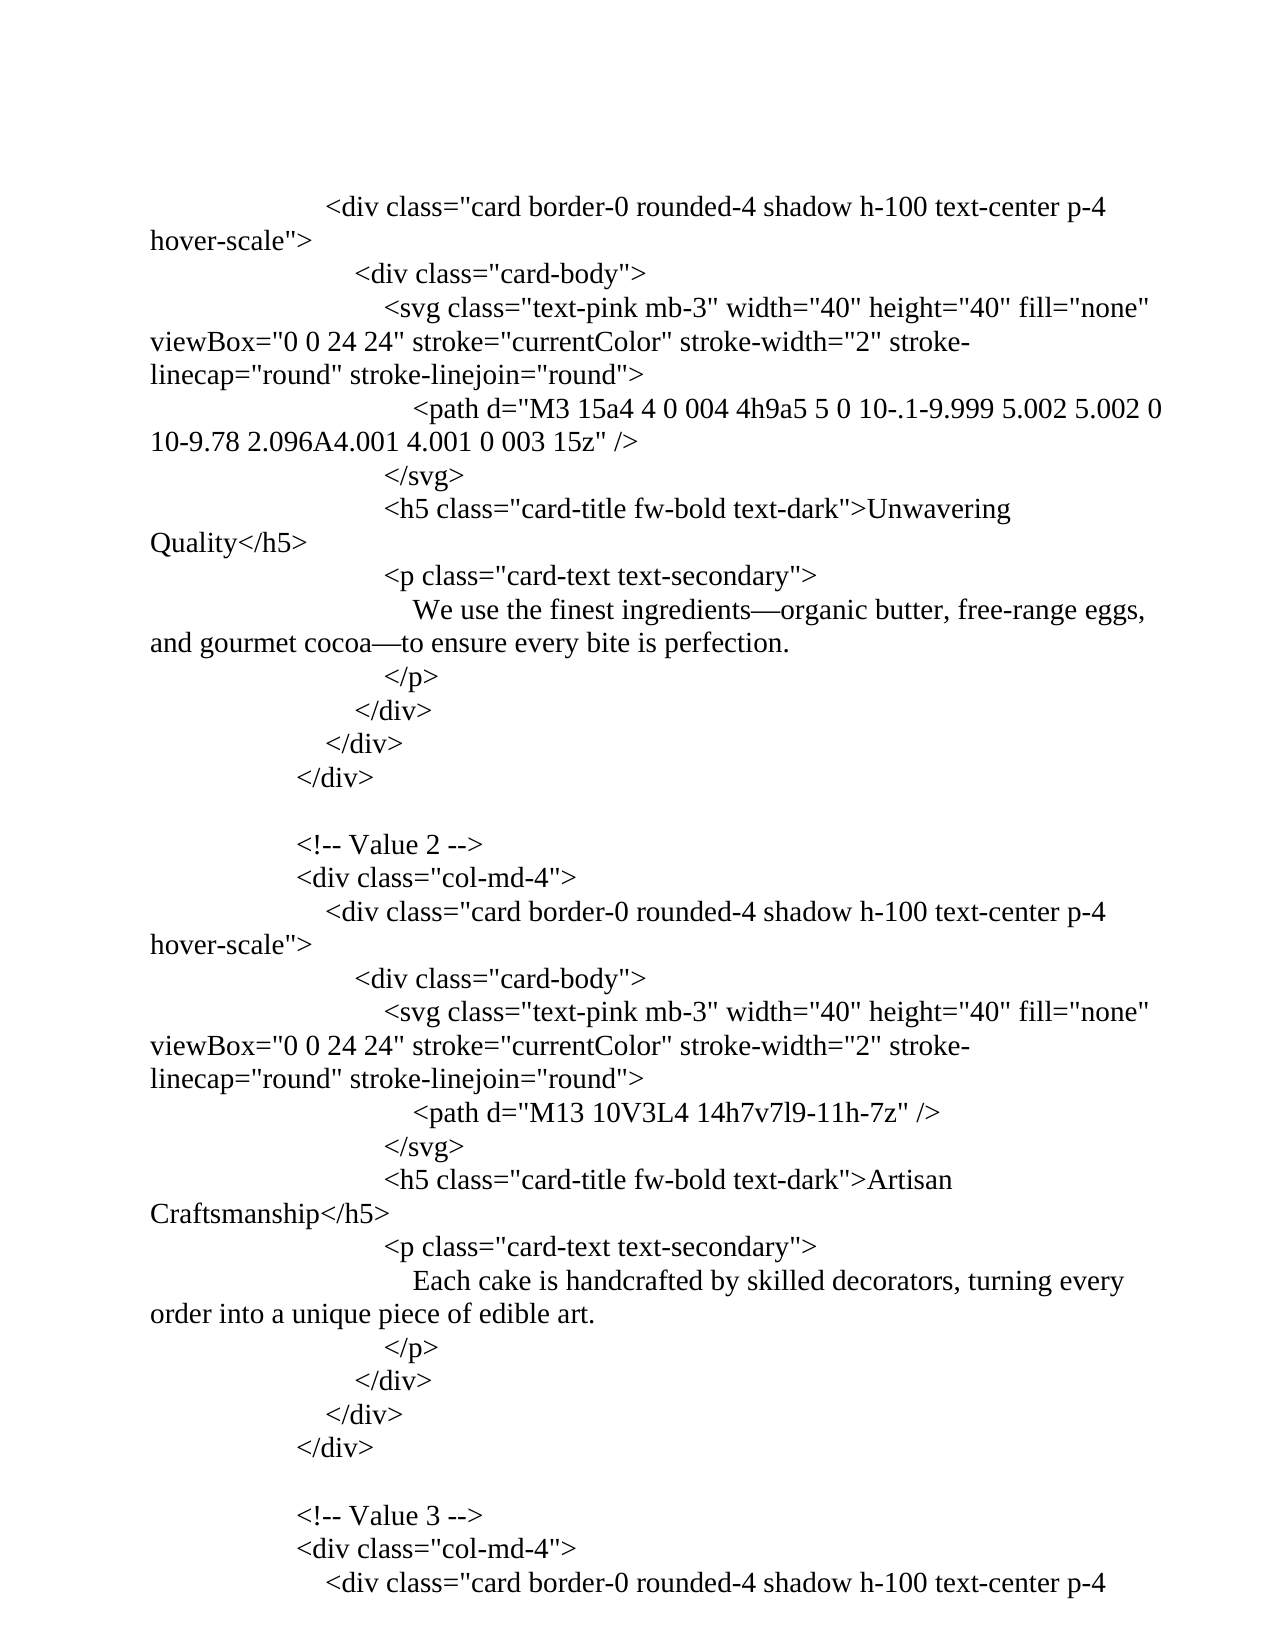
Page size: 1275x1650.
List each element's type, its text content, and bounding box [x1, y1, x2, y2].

text </div> [150, 693, 1162, 726]
text <div class="col-md-4"> [150, 1531, 1162, 1565]
text <div class="col-md-4"> [150, 860, 1162, 894]
text We use the finest ingredients—organic butter, free-range eggs, and gourmet cocoa—to ensure every bite is perfection. [150, 592, 1162, 659]
text <div class="card-body"> [150, 257, 1162, 290]
text <svg class="text-pink mb-3" width="40" height="40" fill="none" viewBox="0 0 24 24" stroke="currentColor" stroke-width="2" stroke-linecap="round" stroke-linejoin="round"> [150, 994, 1162, 1095]
text </div> [150, 726, 1162, 760]
text <div class="card border-0 rounded-4 shadow h-100 text-center p-4 hover-scale"> [150, 894, 1162, 961]
text <h5 class="card-title fw-bold text-dark">Artisan Craftsmanship</h5> [150, 1162, 1162, 1229]
text <p class="card-text text-secondary"> [150, 558, 1162, 592]
text <div class="card border-0 rounded-4 shadow h-100 text-center p-4 hover-scale"> [150, 189, 1162, 257]
text <svg class="text-pink mb-3" width="40" height="40" fill="none" viewBox="0 0 24 24" stroke="currentColor" stroke-width="2" stroke-linecap="round" stroke-linejoin="round"> [150, 290, 1162, 391]
text <div class="card-body"> [150, 961, 1162, 994]
text <p class="card-text text-secondary"> [150, 1229, 1162, 1263]
text </p> [150, 659, 1162, 693]
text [150, 1565, 1162, 1598]
text </div> [150, 1363, 1162, 1397]
text <h5 class="card-title fw-bold text-dark">Unwavering Quality</h5> [150, 491, 1162, 558]
text </div> [150, 760, 1162, 793]
text Each cake is handcrafted by skilled decorators, turning every order into a unique piece of edible art. [150, 1263, 1162, 1330]
text </svg> [150, 458, 1162, 491]
text <!-- Value 3 --> [150, 1498, 1162, 1531]
text <path d="M3 15a4 4 0 004 4h9a5 5 0 10-.1-9.999 5.002 5.002 0 10-9.78 2.096A4.001 4.001 0 003 15z" /> [150, 391, 1162, 458]
text <!-- Value 2 --> [150, 827, 1162, 860]
text </div> [150, 1431, 1162, 1464]
text <path d="M13 10V3L4 14h7v7l9-11h-7z" /> [150, 1095, 1162, 1129]
text </div> [150, 1397, 1162, 1431]
text </svg> [150, 1129, 1162, 1162]
text </p> [150, 1330, 1162, 1363]
